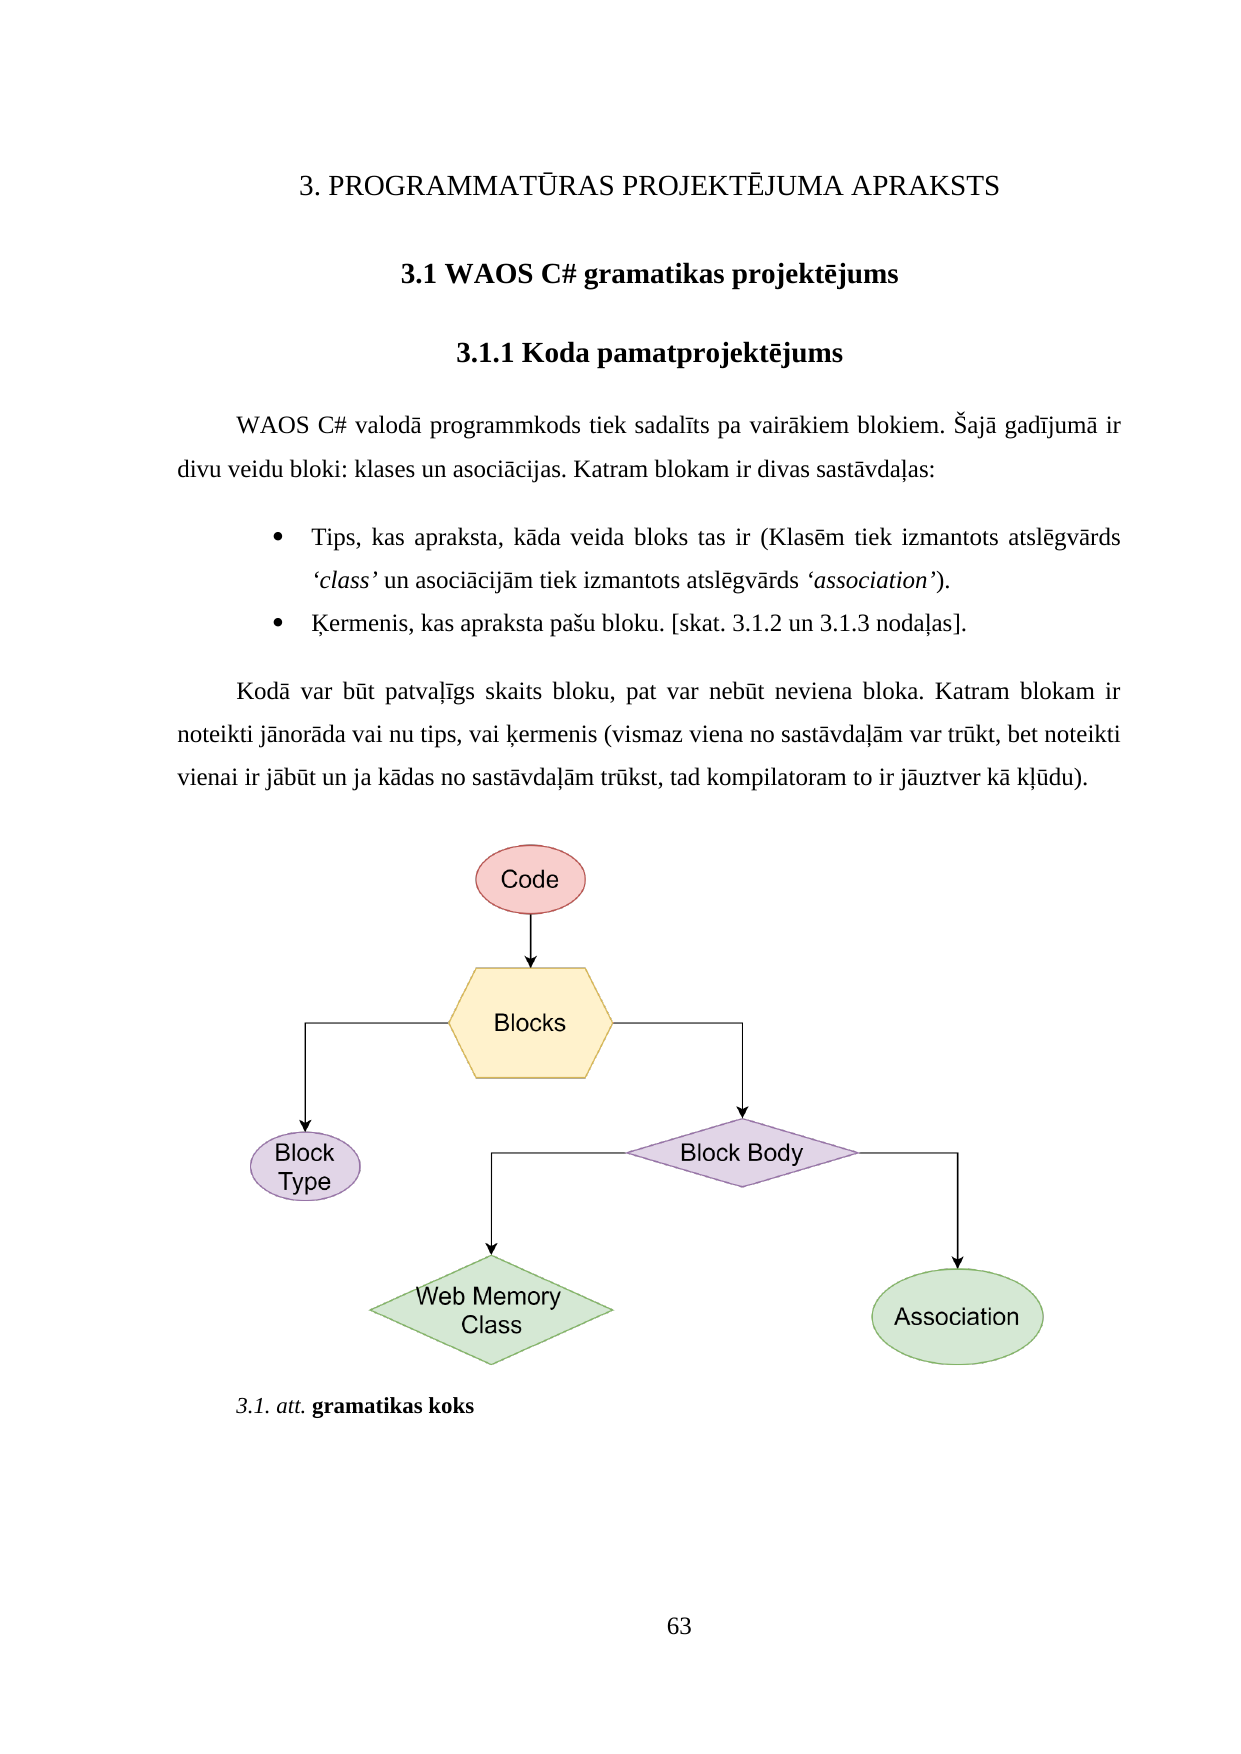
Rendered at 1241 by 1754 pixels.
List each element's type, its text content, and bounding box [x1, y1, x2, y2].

list Ķermenis, kas apraksta pašu bloku. [skat. 3.1.2 un 3.1.3 nodaļas]. [273, 608, 1122, 637]
subtitle 3. PROGRAMMATŪRAS PROJEKTĒJUMA APRAKSTS [177, 168, 1122, 202]
subtitle 3.1.1 Koda pamatprojektējums [177, 335, 1122, 369]
text WAOS C# valodā programmkods tiek sadalīts pa vairākiem blokiem. Šajā gadījumā ir divu veidu bloki: klases un asociācijas. Katram blokam ir divas sastāvdaļas: [177, 411, 1122, 482]
text Kodā var būt patvaļīgs skaits bloku, pat var nebūt neviena bloka. Katram blokam ir noteikti jānorāda vai nu tips, vai ķermenis (vismaz viena no sastāvdaļām var trūkt, bet noteikti vienai ir jābūt un ja kādas no sastāvdaļām trūkst, tad kompilatoram to ir jāuztver kā kļūdu). [177, 676, 1122, 791]
text 3.1. att. gramatikas koks [177, 1392, 1122, 1419]
picture [236, 830, 1057, 1378]
list Tips, kas apraksta, kāda veida bloks tas ir (Klasēm tiek izmantots atslēgvārds ‘class’ un asociācijām tiek izmantots atslēgvārds ‘association’). [273, 522, 1122, 594]
subtitle 3.1 WAOS C# gramatikas projektējums [177, 256, 1122, 289]
